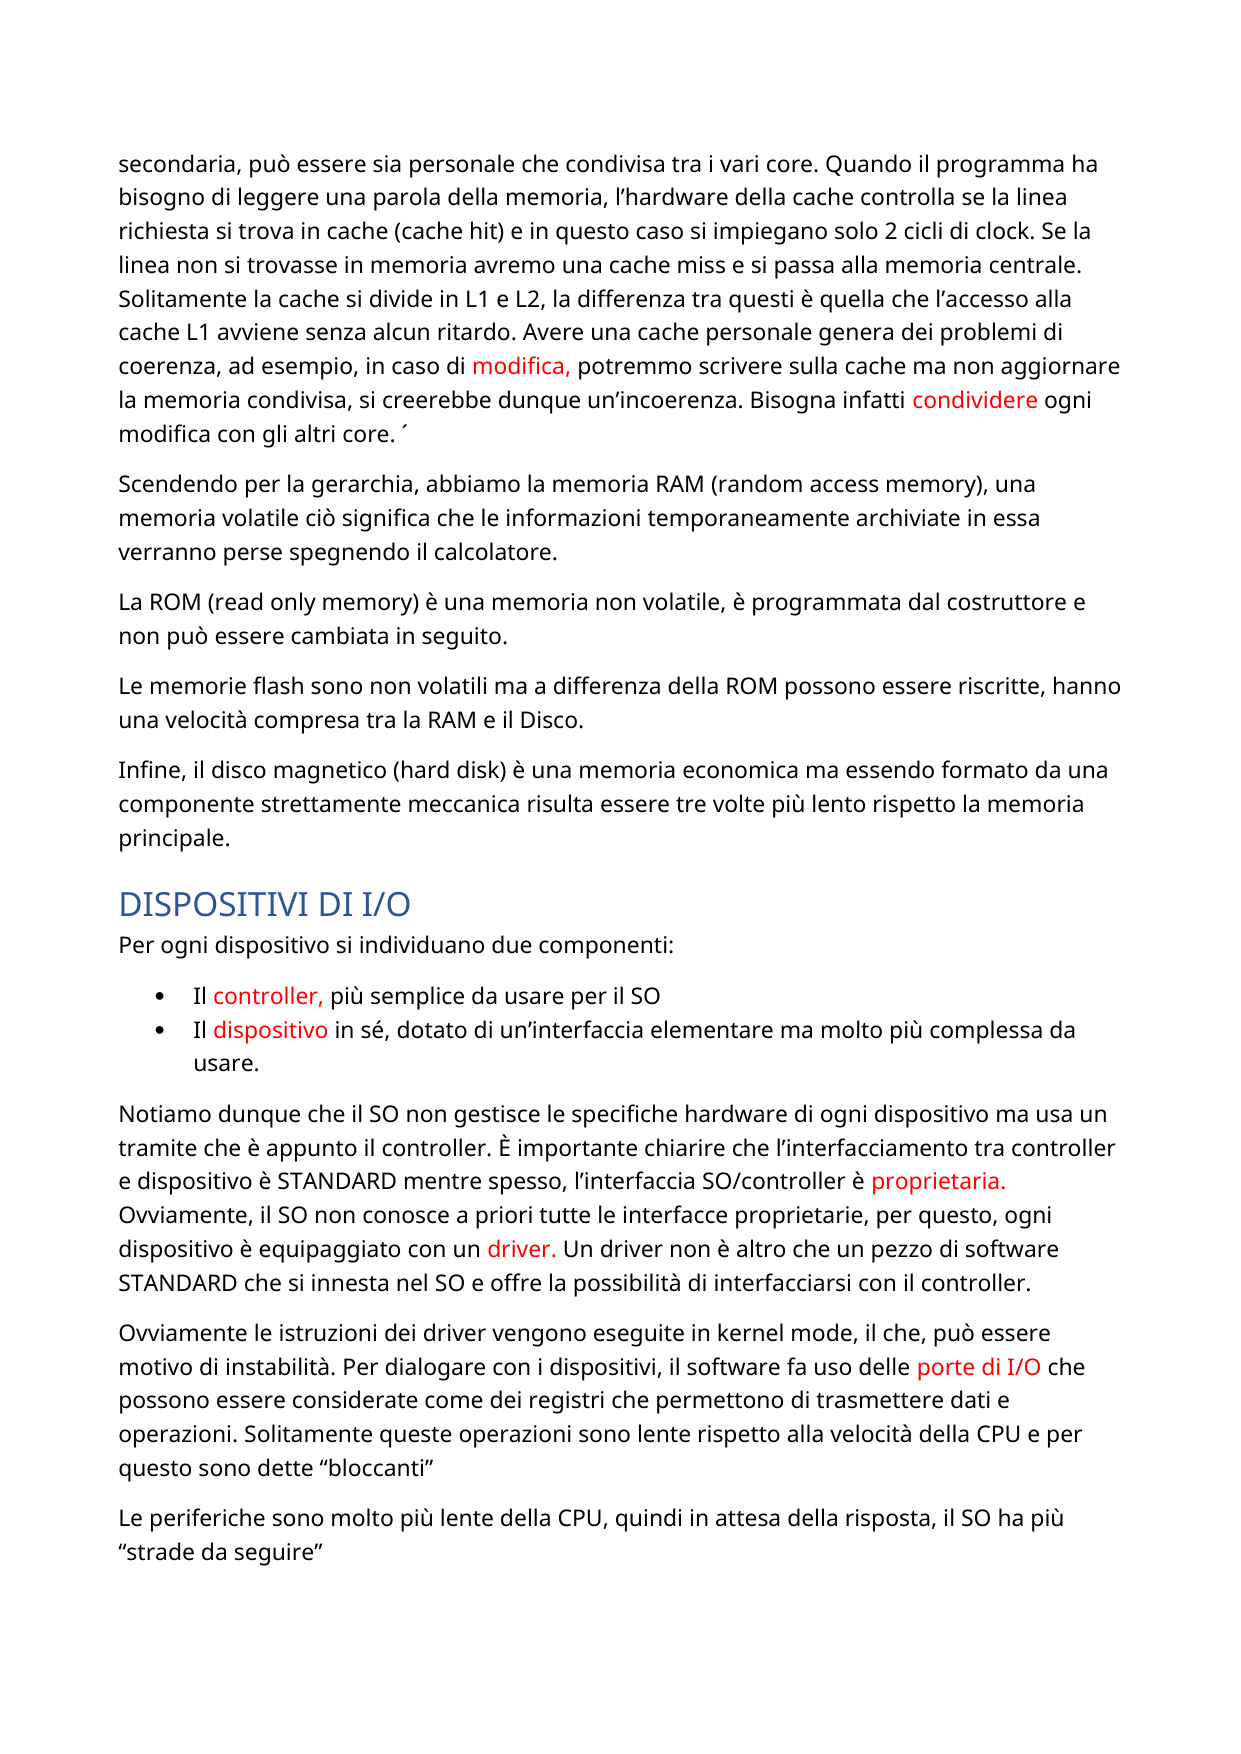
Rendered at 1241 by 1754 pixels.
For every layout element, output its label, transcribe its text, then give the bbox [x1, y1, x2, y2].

text Per ogni dispositivo si individuano due componenti: [118, 929, 1122, 961]
text Ovviamente le istruzioni dei driver vengono eseguite in kernel mode, il che, può essere motivo di instabilità. Per dialogare con i dispositivi, il software fa uso delle porte di I/O che possono essere considerate come dei registri che permettono di trasmettere dati e operazioni. Solitamente queste operazioni sono lente rispetto alla velocità della CPU e per questo sono dette “bloccanti” [118, 1317, 1122, 1483]
list Il dispositivo in sé, dotato di un’interfaccia elementare ma molto più complessa da usare. [156, 1014, 1122, 1079]
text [118, 148, 1122, 449]
text Le periferiche sono molto più lente della CPU, quindi in attesa della risposta, il SO ha più “strade da seguire” [118, 1502, 1122, 1567]
text Notiamo dunque che il SO non gestisce le specifiche hardware di ogni dispositivo ma usa un tramite che è appunto il controller. È importante chiarire che l’interfacciamento tra controller e dispositivo è STANDARD mentre spesso, l’interfaccia SO/controller è proprietaria. Ovviamente, il SO non conosce a priori tutte le interfacce proprietarie, per questo, ogni dispositivo è equipaggiato con un driver. Un driver non è altro che un pezzo di software STANDARD che si innesta nel SO e offre la possibilità di interfacciarsi con il controller. [118, 1098, 1122, 1298]
text Le memorie flash sono non volatili ma a differenza della ROM possono essere riscritte, hanno una velocità compresa tra la RAM e il Disco. [118, 670, 1122, 735]
list Il controller, più semplice da usare per il SO [156, 980, 1122, 1011]
subtitle DISPOSITIVI DI I/O [118, 881, 1122, 926]
text La ROM (read only memory) è una memoria non volatile, è programmata dal costruttore e non può essere cambiata in seguito. [118, 586, 1122, 651]
text Infine, il disco magnetico (hard disk) è una memoria economica ma essendo formato da una componente strettamente meccanica risulta essere tre volte più lento rispetto la memoria principale. [118, 754, 1122, 853]
text Scendendo per la gerarchia, abbiamo la memoria RAM (random access memory), una memoria volatile ciò significa che le informazioni temporaneamente archiviate in essa verranno perse spegnendo il calcolatore. [118, 468, 1122, 567]
